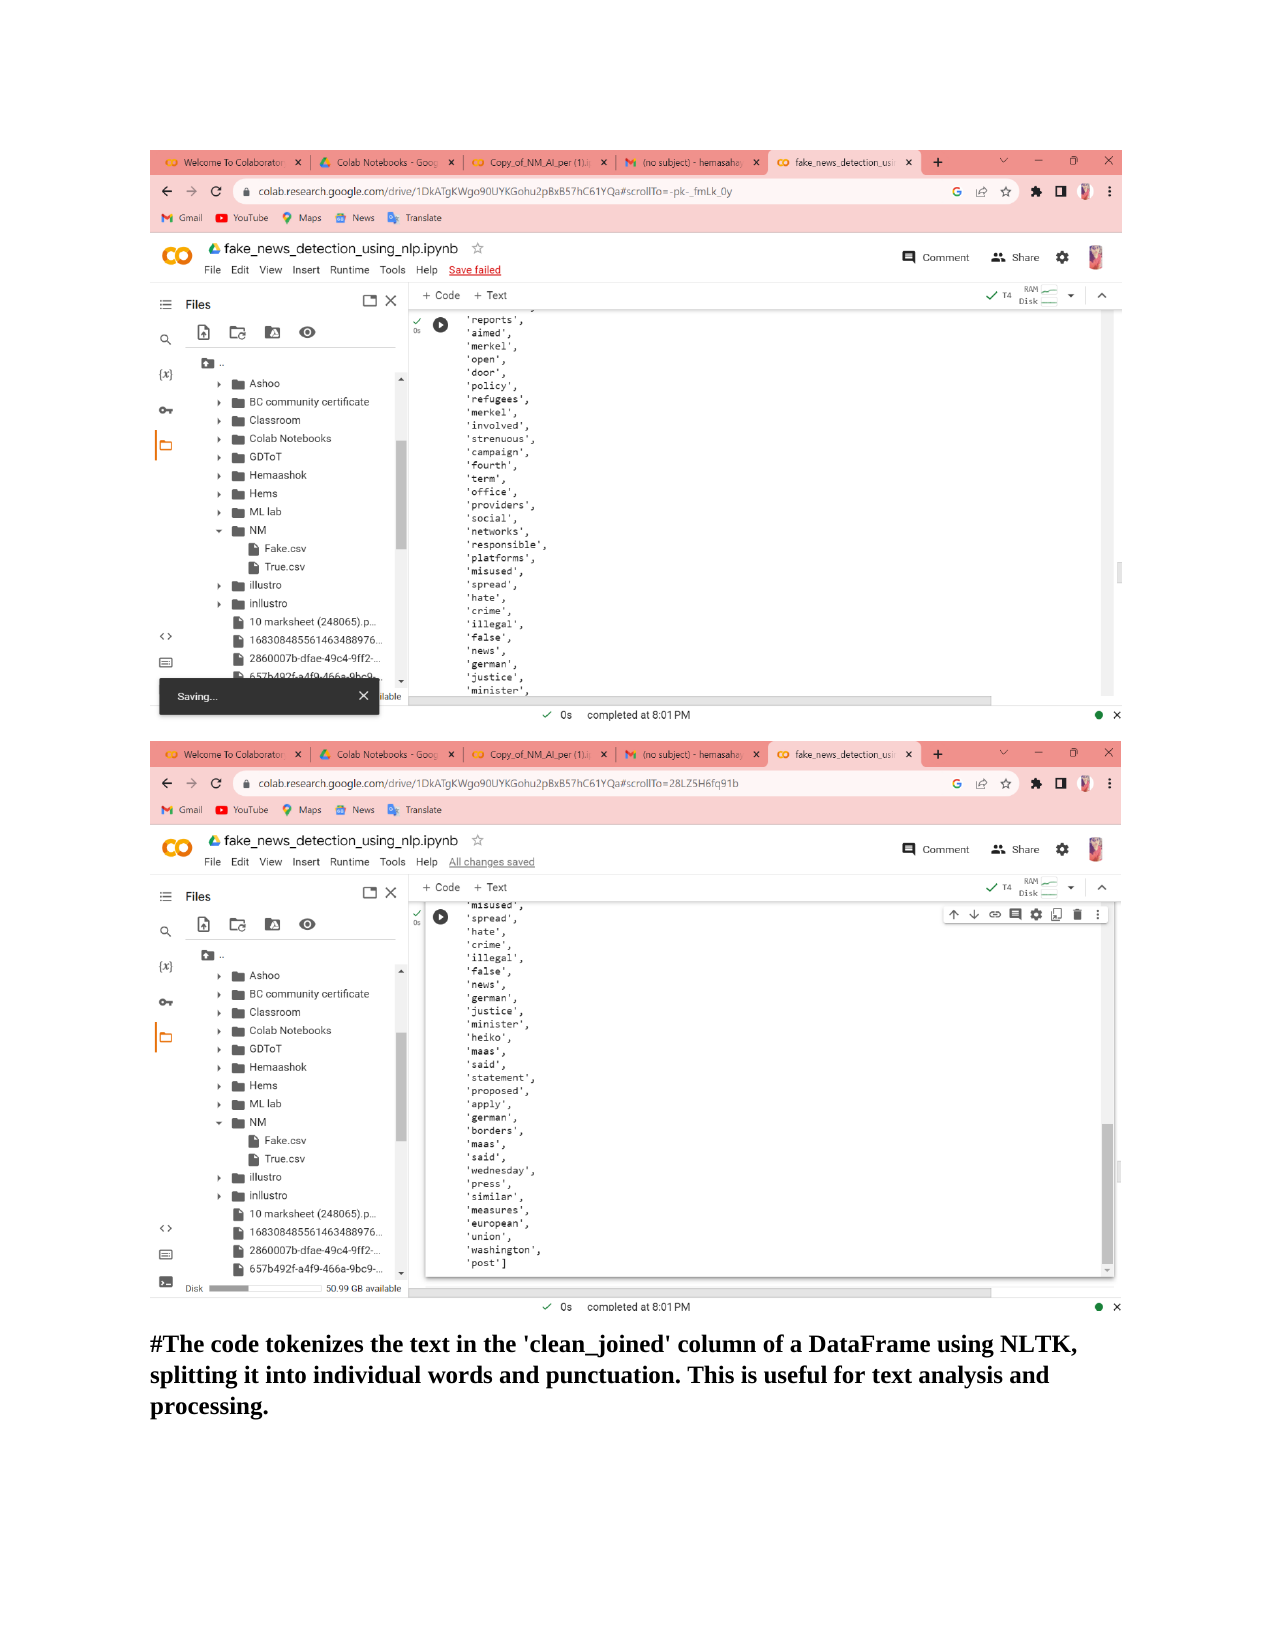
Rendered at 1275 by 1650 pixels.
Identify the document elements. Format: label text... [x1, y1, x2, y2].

picture [150, 741, 1121, 1311]
picture [150, 150, 1122, 723]
text #The code tokenizes the text in the 'clean_joined' column of a DataFrame using NLTK, splitting it into individual words and punctuation. This is useful for text analysis and processing. [150, 1329, 1125, 1420]
